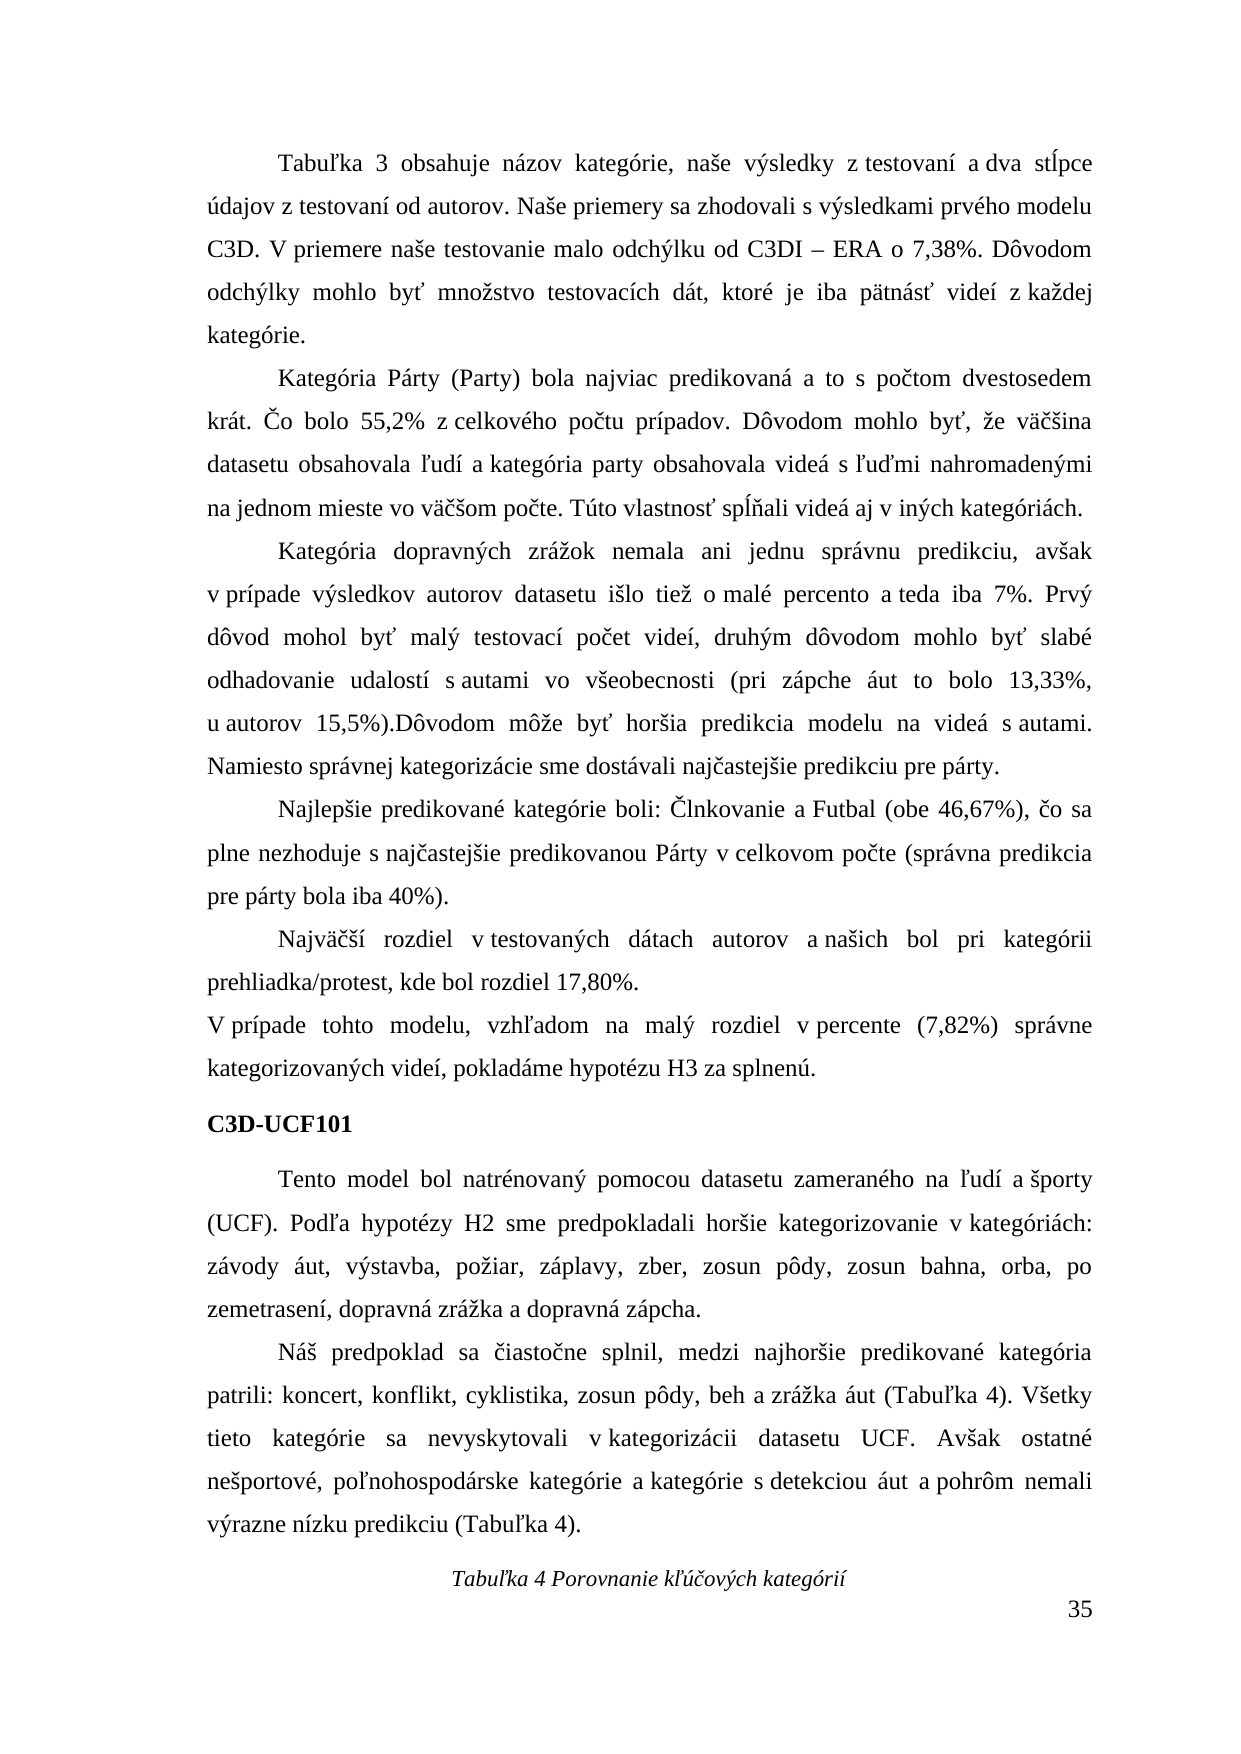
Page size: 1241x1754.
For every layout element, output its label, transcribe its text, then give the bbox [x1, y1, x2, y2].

text Tabuľka 4 Porovnanie kľúčových kategórií [207, 1565, 1092, 1592]
subtitle C3D-UCF101 [207, 1109, 1092, 1138]
text V prípade tohto modelu, vzhľadom na malý rozdiel v percente (7,82%) správne kategorizovaných videí, pokladáme hypotézu H3 za splnenú. [207, 1010, 1092, 1082]
text Tabuľka 3 obsahuje názov kategórie, naše výsledky z testovaní a dva stĺpce údajov z testovaní od autorov. Naše priemery sa zhodovali s výsledkami prvého modelu C3D. V priemere naše testovanie malo odchýlku od C3DI – ERA o 7,38%. Dôvodom odchýlky mohlo byť množstvo testovacích dát, ktoré je iba pätnásť videí z každej kategórie. [207, 148, 1092, 349]
text Tento model bol natrénovaný pomocou datasetu zameraného na ľudí a športy (UCF). Podľa hypotézy H2 sme predpokladali horšie kategorizovanie v kategóriách: závody áut, výstavba, požiar, záplavy, zber, zosun pôdy, zosun bahna, orba, po zemetrasení, dopravná zrážka a dopravná zápcha. [207, 1164, 1092, 1323]
text Najväčší rozdiel v testovaných dátach autorov a našich bol pri kategórii prehliadka/protest, kde bol rozdiel 17,80%. [207, 924, 1092, 996]
text Náš predpoklad sa čiastočne splnil, medzi najhoršie predikované kategória patrili: koncert, konflikt, cyklistika, zosun pôdy, beh a zrážka áut (Tabuľka 4). Všetky tieto kategórie sa nevyskytovali v kategorizácii datasetu UCF. Avšak ostatné nešportové, poľnohospodárske kategórie a kategórie s detekciou áut a pohrôm nemali výrazne nízku predikciu (Tabuľka 4). [207, 1337, 1092, 1538]
text Kategória dopravných zrážok nemala ani jednu správnu predikciu, avšak v prípade výsledkov autorov datasetu išlo tiež o malé percento a teda iba 7%. Prvý dôvod mohol byť malý testovací počet videí, druhým dôvodom mohlo byť slabé odhadovanie udalostí s autami vo všeobecnosti (pri zápche áut to bolo 13,33%, u autorov 15,5%).Dôvodom môže byť horšia predikcia modelu na videá s autami. Namiesto správnej kategorizácie sme dostávali najčastejšie predikciu pre párty. [207, 536, 1092, 780]
text Najlepšie predikované kategórie boli: Člnkovanie a Futbal (obe 46,67%), čo sa plne nezhoduje s najčastejšie predikovanou Párty v celkovom počte (správna predikcia pre párty bola iba 40%). [207, 794, 1092, 909]
text Kategória Párty (Party) bola najviac predikovaná a to s počtom dvestosedem krát. Čo bolo 55,2% z celkového počtu prípadov. Dôvodom mohlo byť, že väčšina datasetu obsahovala ľudí a kategória party obsahovala videá s ľuďmi nahromadenými na jednom mieste vo väčšom počte. Túto vlastnosť spĺňali videá aj v iných kategóriách. [207, 363, 1092, 521]
